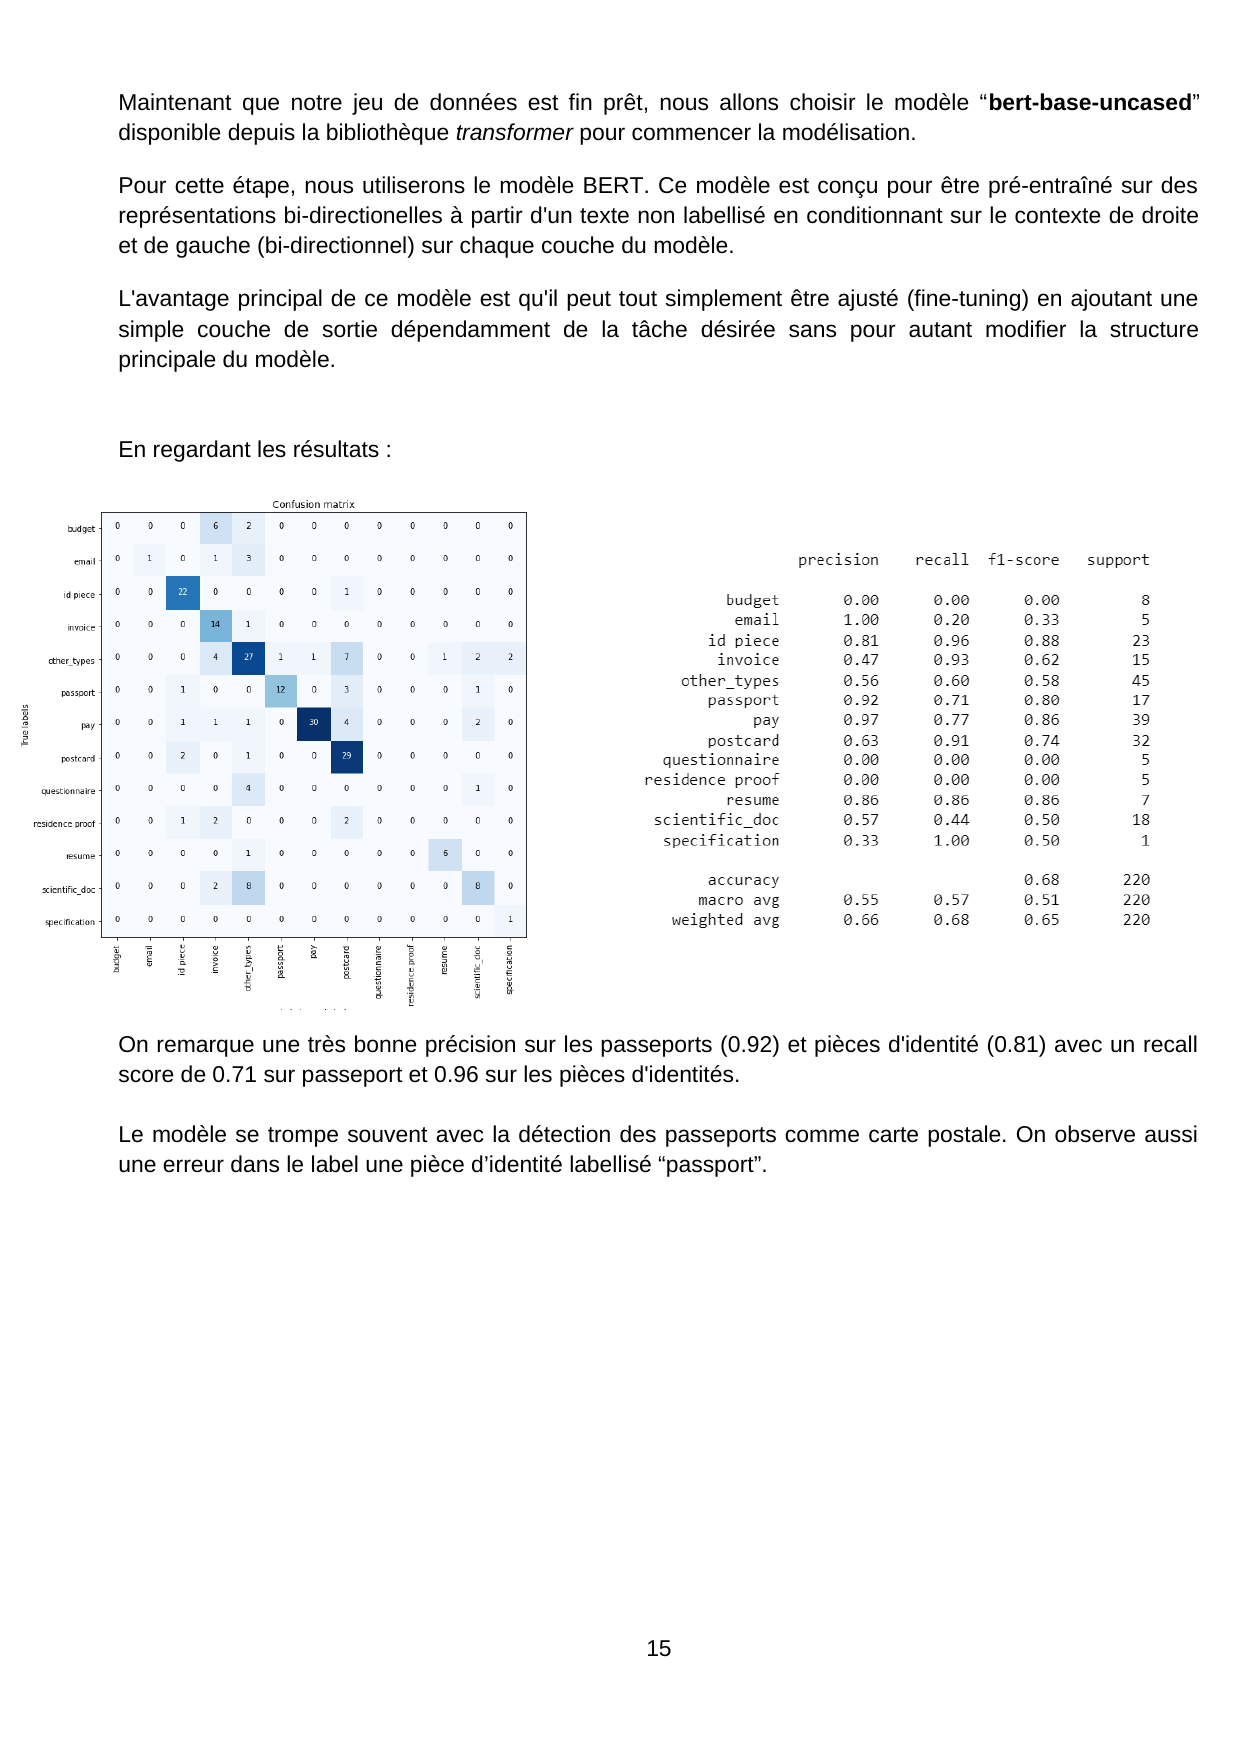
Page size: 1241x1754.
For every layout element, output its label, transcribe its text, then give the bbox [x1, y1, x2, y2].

picture [18, 483, 545, 1010]
table_header [636, 469, 1177, 1028]
text En regardant les résultats : [118, 436, 1199, 463]
text L'avantage principal de ce modèle est qu'il peut tout simplement être ajusté (fine-tuning) en ajoutant une simple couche de sortie dépendamment de la tâche désirée sans pour autant modifier la structure principale du modèle. [118, 285, 1199, 372]
text Maintenant que notre jeu de données est fin prêt, nous allons choisir le modèle “bert-base-uncased” disponible depuis la bibliothèque transformer pour commencer la modélisation. [118, 88, 1199, 145]
table_header [9, 469, 634, 1028]
text Pour cette étape, nous utiliserons le modèle BERT. Ce modèle est conçu pour être pré-entraîné sur des représentations bi-directionelles à partir d'un texte non labellisé en conditionnant sur le contexte de droite et de gauche (bi-directionnel) sur chaque couche du modèle. [118, 172, 1199, 259]
text On remarque une très bonne précision sur les passeports (0.92) et pièces d'identité (0.81) avec un recall score de 0.71 sur passeport et 0.96 sur les pièces d'identités. [118, 1031, 1199, 1087]
picture [645, 549, 1167, 944]
text Le modèle se trompe souvent avec la détection des passeports comme carte postale. On observe aussi une erreur dans le label une pièce d’identité labellisé “passport”. [118, 1121, 1199, 1178]
